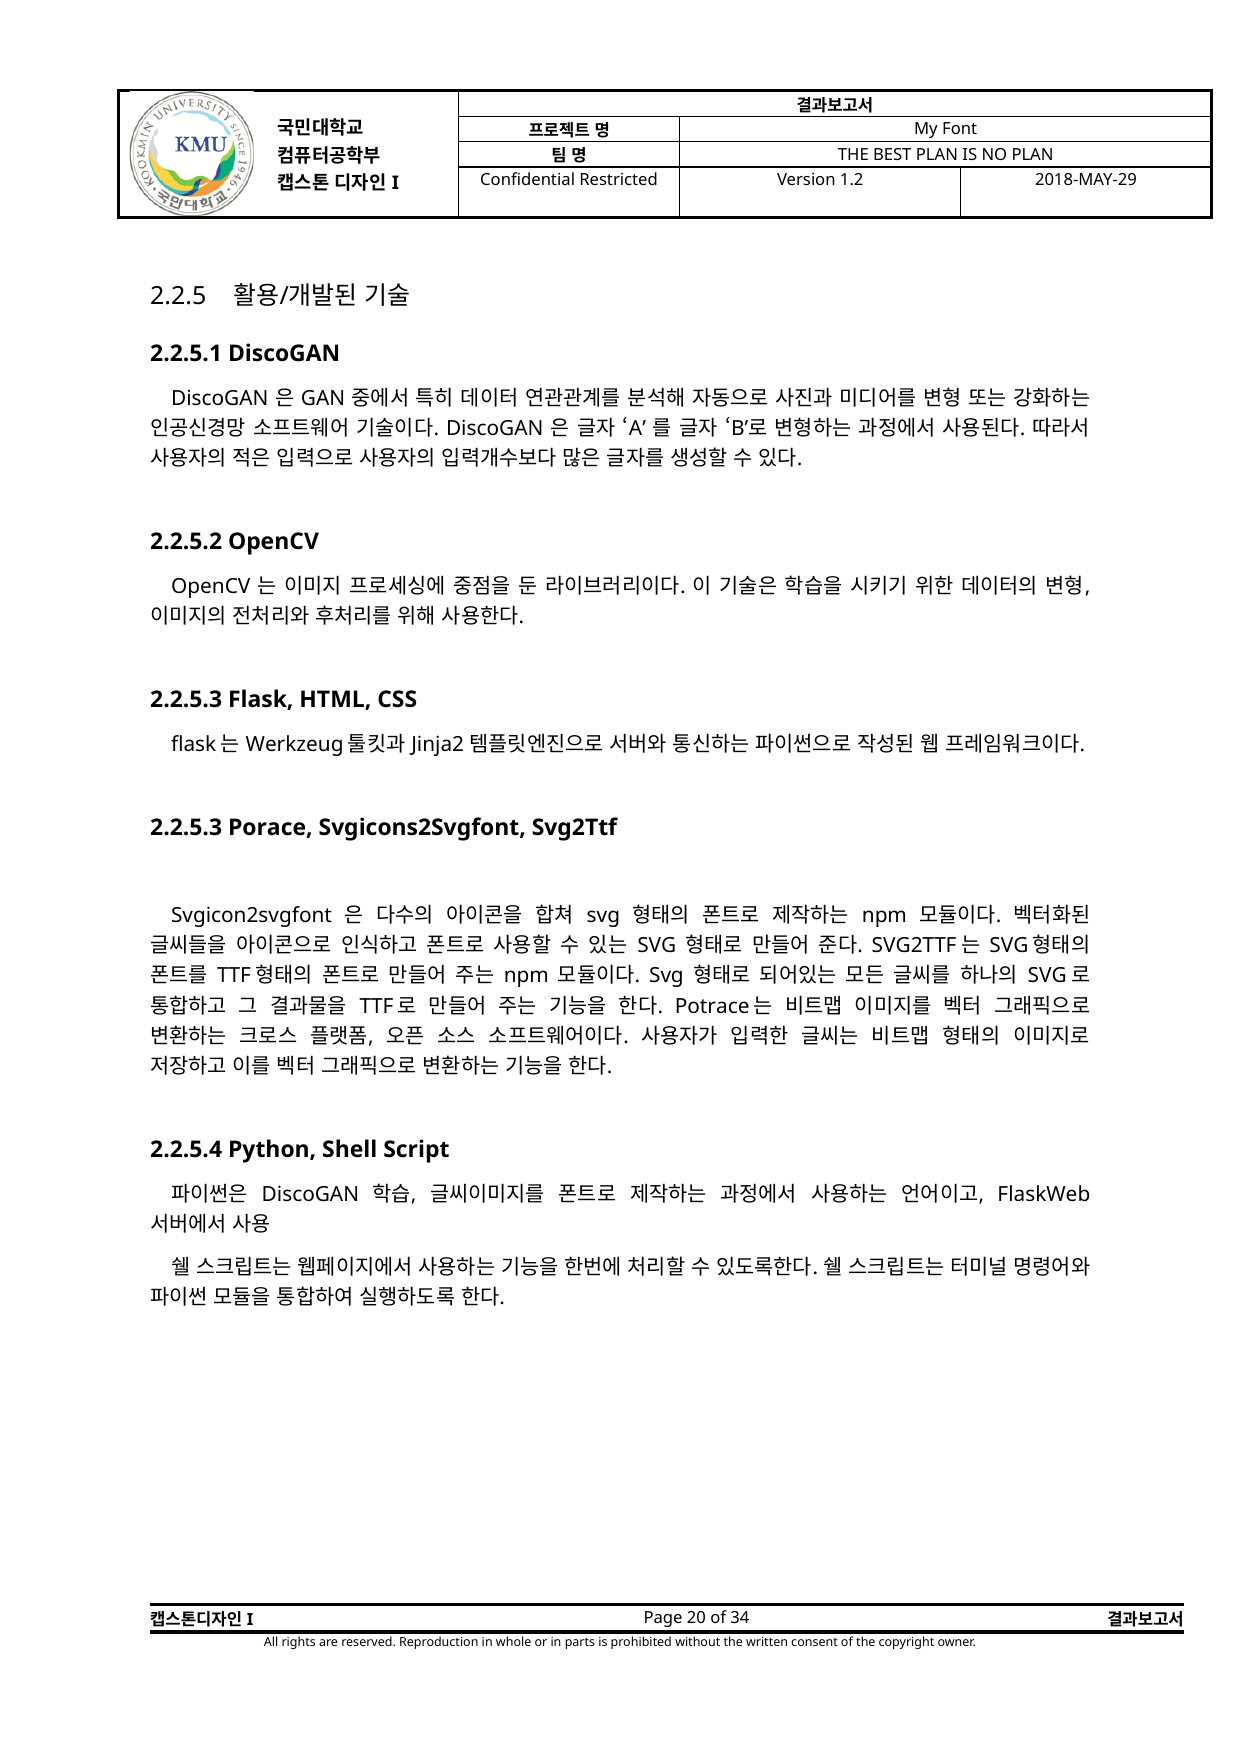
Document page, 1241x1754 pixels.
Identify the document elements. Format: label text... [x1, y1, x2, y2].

text flask는 Werkzeug툴킷과 Jinja2 템플릿엔진으로 서버와 통신하는 파이썬으로 작성된 웹 프레임워크이다. [150, 727, 1090, 757]
text 2.2.5.1 DiscoGAN [150, 337, 1090, 368]
text 2.2.5.4 Python, Shell Script [150, 1133, 1090, 1164]
text 2.2.5.3 Porace, Svgicons2Svgfont, Svg2Ttf [150, 811, 1090, 842]
subtitle 활용/개발된 기술 [150, 276, 1090, 312]
text 파이썬은 DiscoGAN 학습, 글씨이미지를 폰트로 제작하는 과정에서 사용하는 언어이고, FlaskWeb서버에서 사용 [150, 1177, 1090, 1238]
text 2.2.5.3 Flask, HTML, CSS [150, 683, 1090, 714]
text DiscoGAN 은 GAN 중에서 특히 데이터 연관관계를 분석해 자동으로 사진과 미디어를 변형 또는 강화하는 인공신경망 소프트웨어 기술이다. DiscoGAN 은 글자 ‘A’ 를 글자 ‘B’로 변형하는 과정에서 사용된다. 따라서 사용자의 적은 입력으로 사용자의 입력개수보다 많은 글자를 생성할 수 있다. [150, 381, 1090, 472]
text Svgicon2svgfont 은 다수의 아이콘을 합쳐 svg 형태의 폰트로 제작하는 npm 모듈이다. 벡터화된 글씨들을 아이콘으로 인식하고 폰트로 사용할 수 있는 SVG 형태로 만들어 준다. SVG2TTF는 SVG형태의 폰트를 TTF형태의 폰트로 만들어 주는 npm 모듈이다. Svg 형태로 되어있는 모든 글씨를 하나의 SVG로 통합하고 그 결과물을 TTF로 만들어 주는 기능을 한다. Potrace는 비트맵 이미지를 벡터 그래픽으로 변환하는 크로스 플랫폼, 오픈 소스 소프트웨어이다. 사용자가 입력한 글씨는 비트맵 형태의 이미지로 저장하고 이를 벡터 그래픽으로 변환하는 기능을 한다. [150, 898, 1090, 1080]
picture [129, 91, 254, 216]
text 2.2.5.2 OpenCV [150, 525, 1090, 556]
text OpenCV 는 이미지 프로세싱에 중점을 둔 라이브러리이다. 이 기술은 학습을 시키기 위한 데이터의 변형, 이미지의 전처리와 후처리를 위해 사용한다. [150, 569, 1090, 629]
text 쉘 스크립트는 웹페이지에서 사용하는 기능을 한번에 처리할 수 있도록한다. 쉘 스크립트는 터미널 명령어와 파이썬 모듈을 통합하여 실행하도록 한다. [150, 1250, 1090, 1311]
